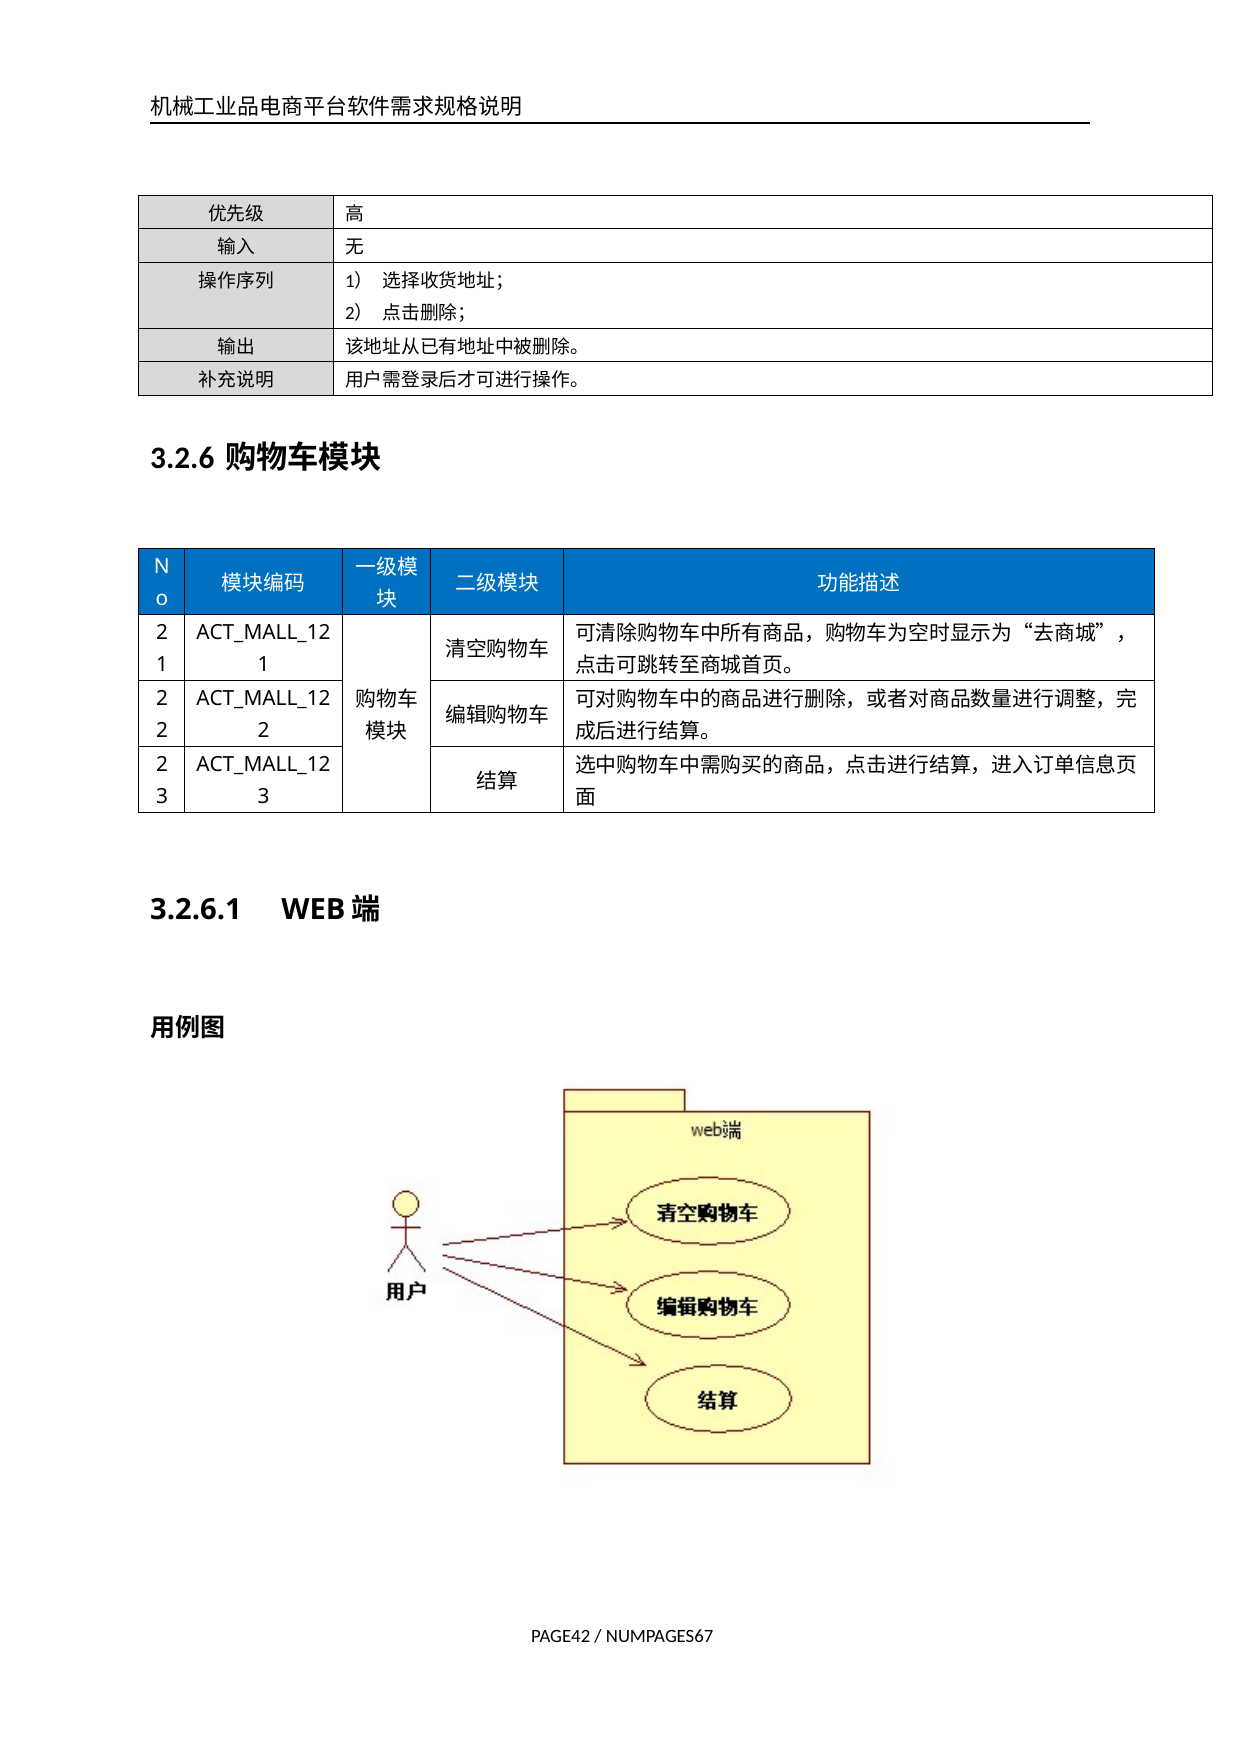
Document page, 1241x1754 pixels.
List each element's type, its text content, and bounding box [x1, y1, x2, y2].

table_cell ACT_MALL_123 [185, 747, 342, 812]
table_cell 22 [139, 681, 184, 746]
table_cell 输出 [139, 329, 333, 361]
table_cell 补充说明 [139, 362, 333, 395]
table_cell 无 [334, 229, 1212, 262]
table_cell 操作序列 [139, 263, 333, 328]
picture [338, 1058, 902, 1496]
table_cell ACT_MALL_121 [185, 615, 342, 680]
subtitle 购物车模块 [150, 423, 1090, 488]
table_cell 清空购物车 [431, 615, 563, 680]
table_cell 高 [334, 196, 1212, 228]
table_cell 可对购物车中的商品进行删除，或者对商品数量进行调整，完成后进行结算。 [564, 681, 1154, 746]
table_cell 23 [139, 747, 184, 812]
table_cell 选中购物车中需购买的商品，点击进行结算，进入订单信息页面 [564, 747, 1154, 812]
table_cell 优先级 [139, 196, 333, 228]
table_header 一级模块 [343, 549, 430, 614]
table_cell ACT_MALL_122 [185, 681, 342, 746]
text 用例图 [150, 993, 1090, 1058]
table_header 功能描述 [564, 549, 1154, 614]
table_cell 该地址从已有地址中被删除。 [334, 329, 1212, 361]
table_cell 用户需登录后才可进行操作。 [334, 362, 1212, 395]
table_header No [139, 549, 184, 614]
table_cell 21 [139, 615, 184, 680]
table_cell 选择收货地址； 点击删除； [334, 263, 1212, 328]
table_cell 购物车 模块 [343, 615, 430, 812]
table_cell 可清除购物车中所有商品，购物车为空时显示为“去商城”，点击可跳转至商城首页。 [564, 615, 1154, 680]
table_cell 编辑购物车 [431, 681, 563, 746]
table_header 模块编码 [185, 549, 342, 614]
table_cell 结算 [431, 747, 563, 812]
table_header 二级模块 [431, 549, 563, 614]
table_cell 输入 [139, 229, 333, 262]
subtitle WEB端 [150, 875, 1090, 940]
